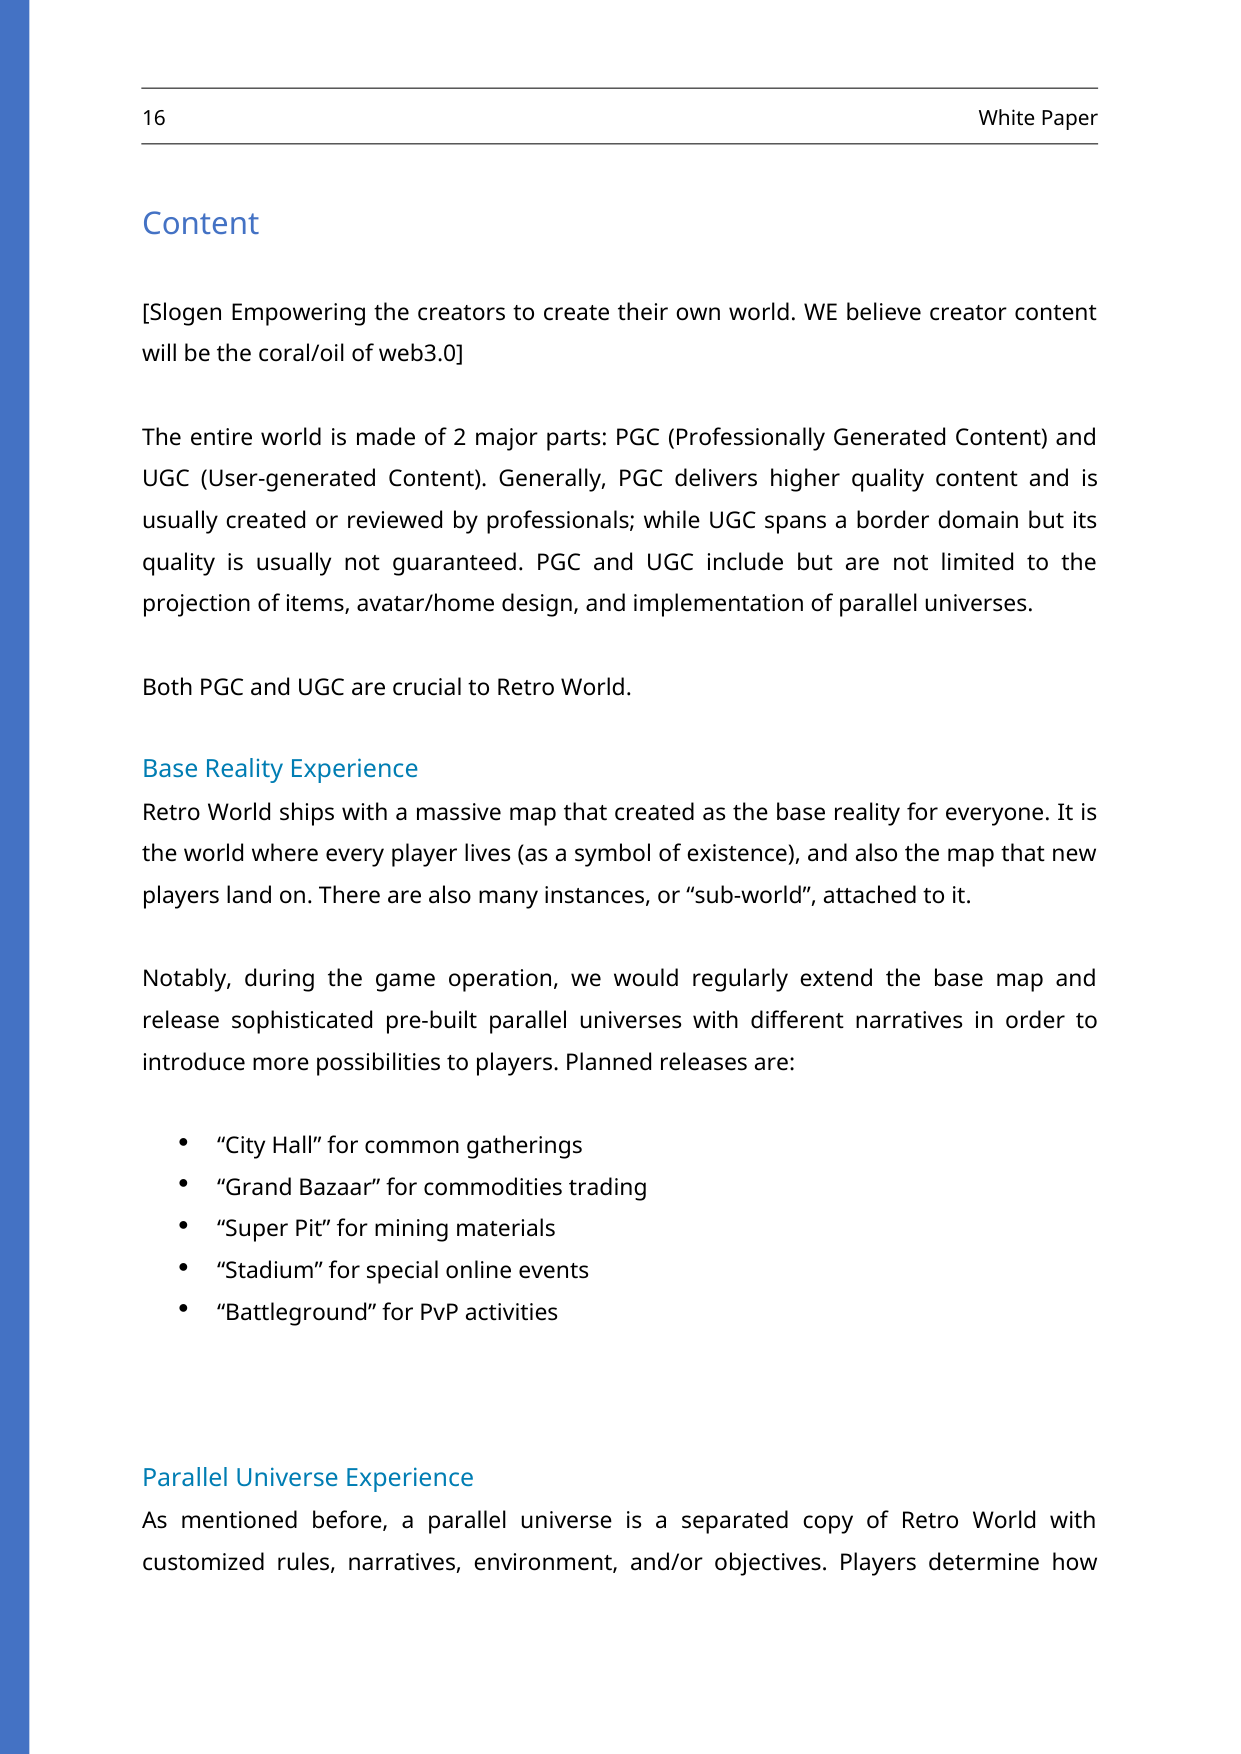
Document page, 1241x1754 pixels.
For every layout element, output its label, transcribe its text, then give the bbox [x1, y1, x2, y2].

text Both PGC and UGC are crucial to Retro World. [142, 660, 1098, 702]
text Notably, during the game operation, we would regularly extend the base map and release sophisticated pre-built parallel universes with different narratives in order to introduce more possibilities to players. Planned releases are: [142, 952, 1098, 1077]
list “Stadium” for special online events [179, 1243, 1098, 1285]
text [Slogen Empowering the creators to create their own world. WE believe creator content will be the coral/oil of web3.0] [142, 285, 1098, 368]
list “Battleground” for PvP activities [179, 1285, 1098, 1327]
text Base Reality Experience [142, 743, 1098, 785]
text Content [142, 201, 1098, 243]
text Parallel Universe Experience [142, 1452, 1098, 1493]
list “Grand Bazaar” for commodities trading [179, 1160, 1098, 1202]
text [142, 1493, 1098, 1577]
list “Super Pit” for mining materials [179, 1202, 1098, 1243]
text The entire world is made of 2 major parts: PGC (Professionally Generated Content) and UGC (User-generated Content). Generally, PGC delivers higher quality content and is usually created or reviewed by professionals; while UGC spans a border domain but its quality is usually not guaranteed. PGC and UGC include but are not limited to the projection of items, avatar/home design, and implementation of parallel universes. [142, 410, 1098, 618]
list “City Hall” for common gatherings [179, 1118, 1098, 1160]
text Retro World ships with a massive map that created as the base reality for everyone. It is the world where every player lives (as a symbol of existence), and also the map that new players land on. There are also many instances, or “sub-world”, attached to it. [142, 785, 1098, 910]
